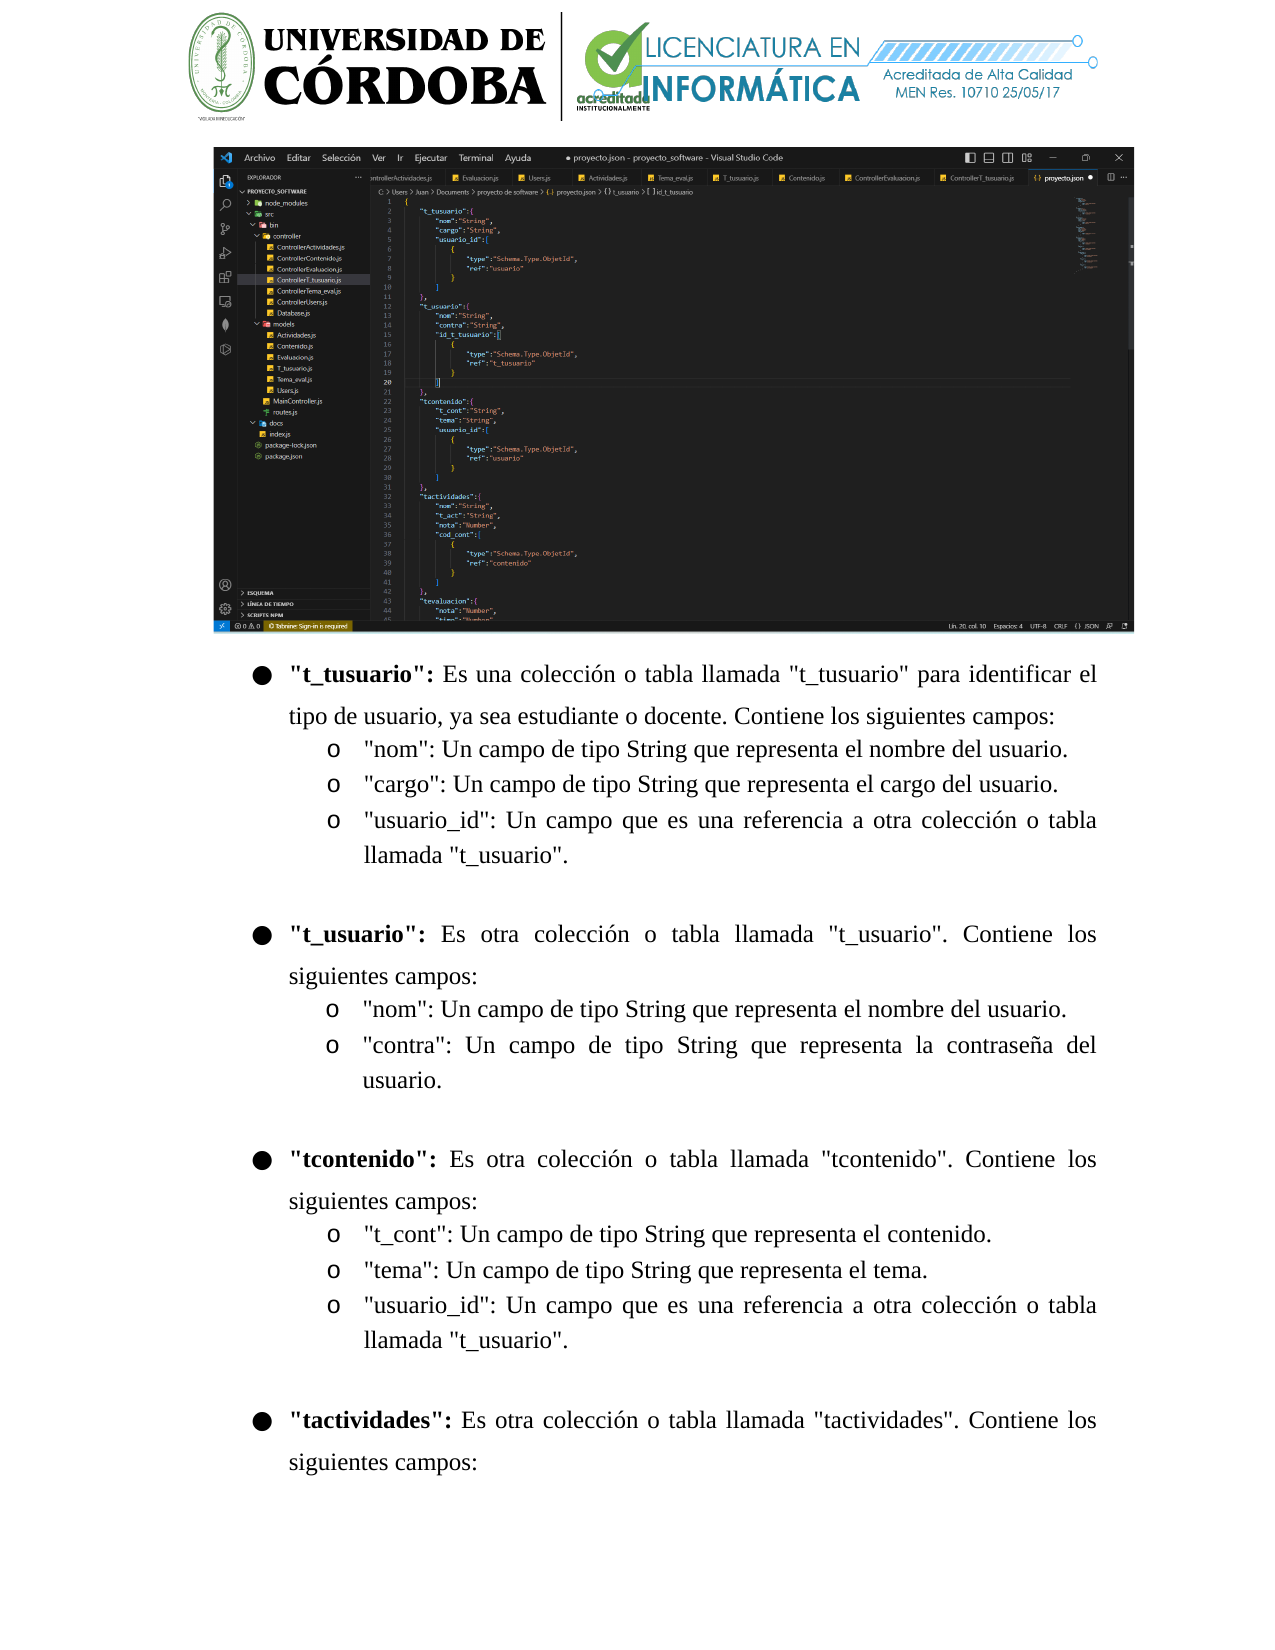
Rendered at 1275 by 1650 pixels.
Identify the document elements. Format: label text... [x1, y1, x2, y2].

list "usuario_id": Un campo que es una referencia a otra colección o tabla llamada "t_usuario". [326, 1290, 1098, 1354]
list "nom": Un campo de tipo String que representa el nombre del usuario. [325, 994, 1098, 1025]
list "tema": Un campo de tipo String que representa el tema. [326, 1255, 1098, 1286]
list "t_tusuario": Es una colección o tabla llamada "t_tusuario" para identificar el tipo de usuario, ya sea estudiante o docente. Contiene los siguientes campos: [251, 645, 1098, 729]
picture [213, 147, 1135, 634]
list "tactividades": Es otra colección o tabla llamada "tactividades". Contiene los siguientes campos: [251, 1391, 1098, 1476]
list "t_usuario": Es otra colección o tabla llamada "t_usuario". Contiene los siguientes campos: [251, 906, 1098, 990]
list "t_cont": Un campo de tipo String que representa el contenido. [326, 1219, 1098, 1250]
list "nom": Un campo de tipo String que representa el nombre del usuario. [326, 734, 1098, 765]
list "tcontenido": Es otra colección o tabla llamada "tcontenido". Contiene los siguientes campos: [251, 1131, 1098, 1215]
picture [188, 12, 1098, 130]
list "usuario_id": Un campo que es una referencia a otra colección o tabla llamada "t_usuario". [326, 805, 1098, 868]
list "cargo": Un campo de tipo String que representa el cargo del usuario. [326, 769, 1098, 800]
list "contra": Un campo de tipo String que representa la contraseña del usuario. [325, 1030, 1098, 1094]
